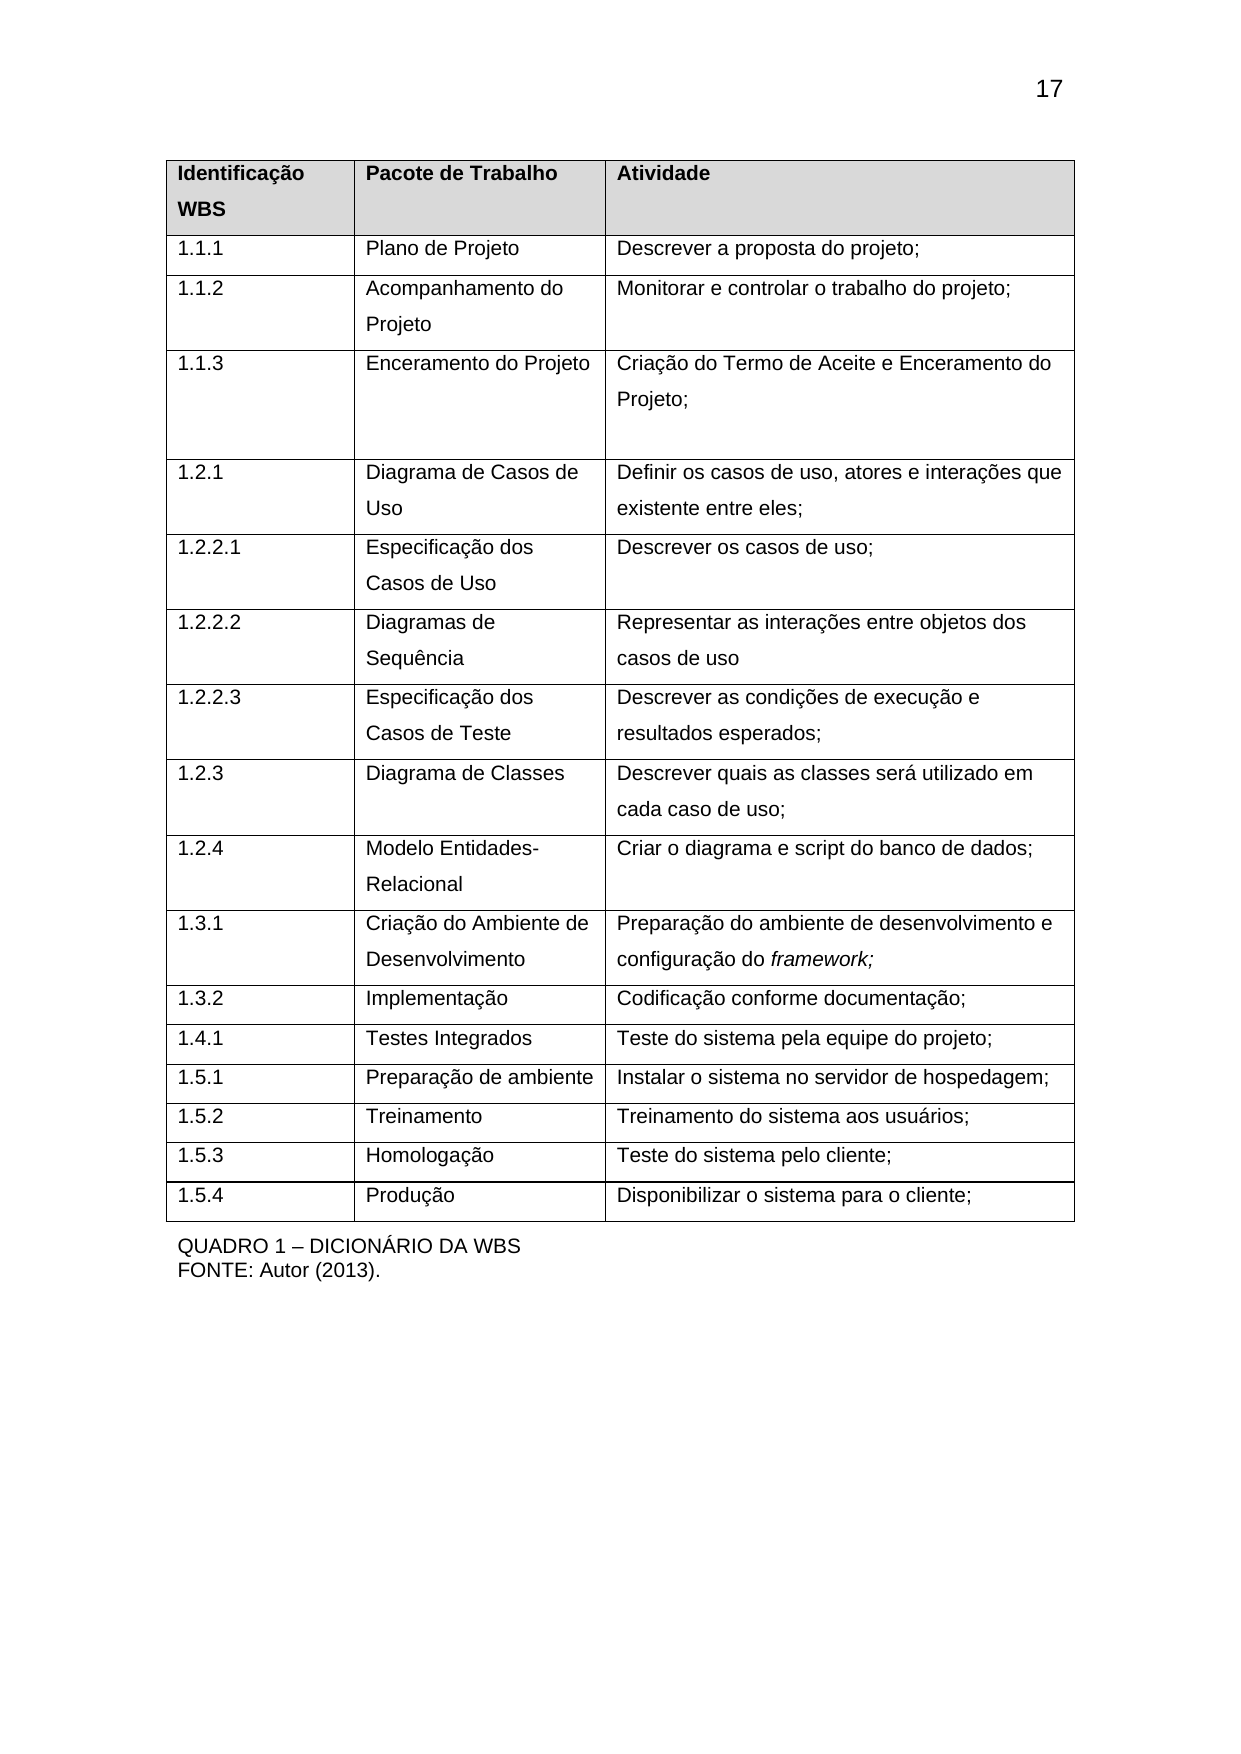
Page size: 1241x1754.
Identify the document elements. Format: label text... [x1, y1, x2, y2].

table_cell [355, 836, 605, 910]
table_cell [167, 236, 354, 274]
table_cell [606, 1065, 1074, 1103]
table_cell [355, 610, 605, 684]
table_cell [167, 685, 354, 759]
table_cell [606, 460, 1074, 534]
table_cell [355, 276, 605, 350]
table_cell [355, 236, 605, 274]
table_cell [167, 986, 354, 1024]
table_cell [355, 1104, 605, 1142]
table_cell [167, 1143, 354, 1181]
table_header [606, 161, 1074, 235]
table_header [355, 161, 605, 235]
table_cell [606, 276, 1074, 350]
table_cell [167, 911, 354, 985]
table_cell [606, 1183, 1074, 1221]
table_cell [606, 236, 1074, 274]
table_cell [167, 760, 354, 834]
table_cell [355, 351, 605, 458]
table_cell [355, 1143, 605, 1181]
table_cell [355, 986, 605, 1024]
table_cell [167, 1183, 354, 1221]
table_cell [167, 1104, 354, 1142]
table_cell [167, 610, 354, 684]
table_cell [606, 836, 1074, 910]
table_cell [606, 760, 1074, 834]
text Quadro 1 – Dicionário da Wbs [177, 1234, 1063, 1258]
text FONTE: Autor (2013). [177, 1258, 1063, 1282]
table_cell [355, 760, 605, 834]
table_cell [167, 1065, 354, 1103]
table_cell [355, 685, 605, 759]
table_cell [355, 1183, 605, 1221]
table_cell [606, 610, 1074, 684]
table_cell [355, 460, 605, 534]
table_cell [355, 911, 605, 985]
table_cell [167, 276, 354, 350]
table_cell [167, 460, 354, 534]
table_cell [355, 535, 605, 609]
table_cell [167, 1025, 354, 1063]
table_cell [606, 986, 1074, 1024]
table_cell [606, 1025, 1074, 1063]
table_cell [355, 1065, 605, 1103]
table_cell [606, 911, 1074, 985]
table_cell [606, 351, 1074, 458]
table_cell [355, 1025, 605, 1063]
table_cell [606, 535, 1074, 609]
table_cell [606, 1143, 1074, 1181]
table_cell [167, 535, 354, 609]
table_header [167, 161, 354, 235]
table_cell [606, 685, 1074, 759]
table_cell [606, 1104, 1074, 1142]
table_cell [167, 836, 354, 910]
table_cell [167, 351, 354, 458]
